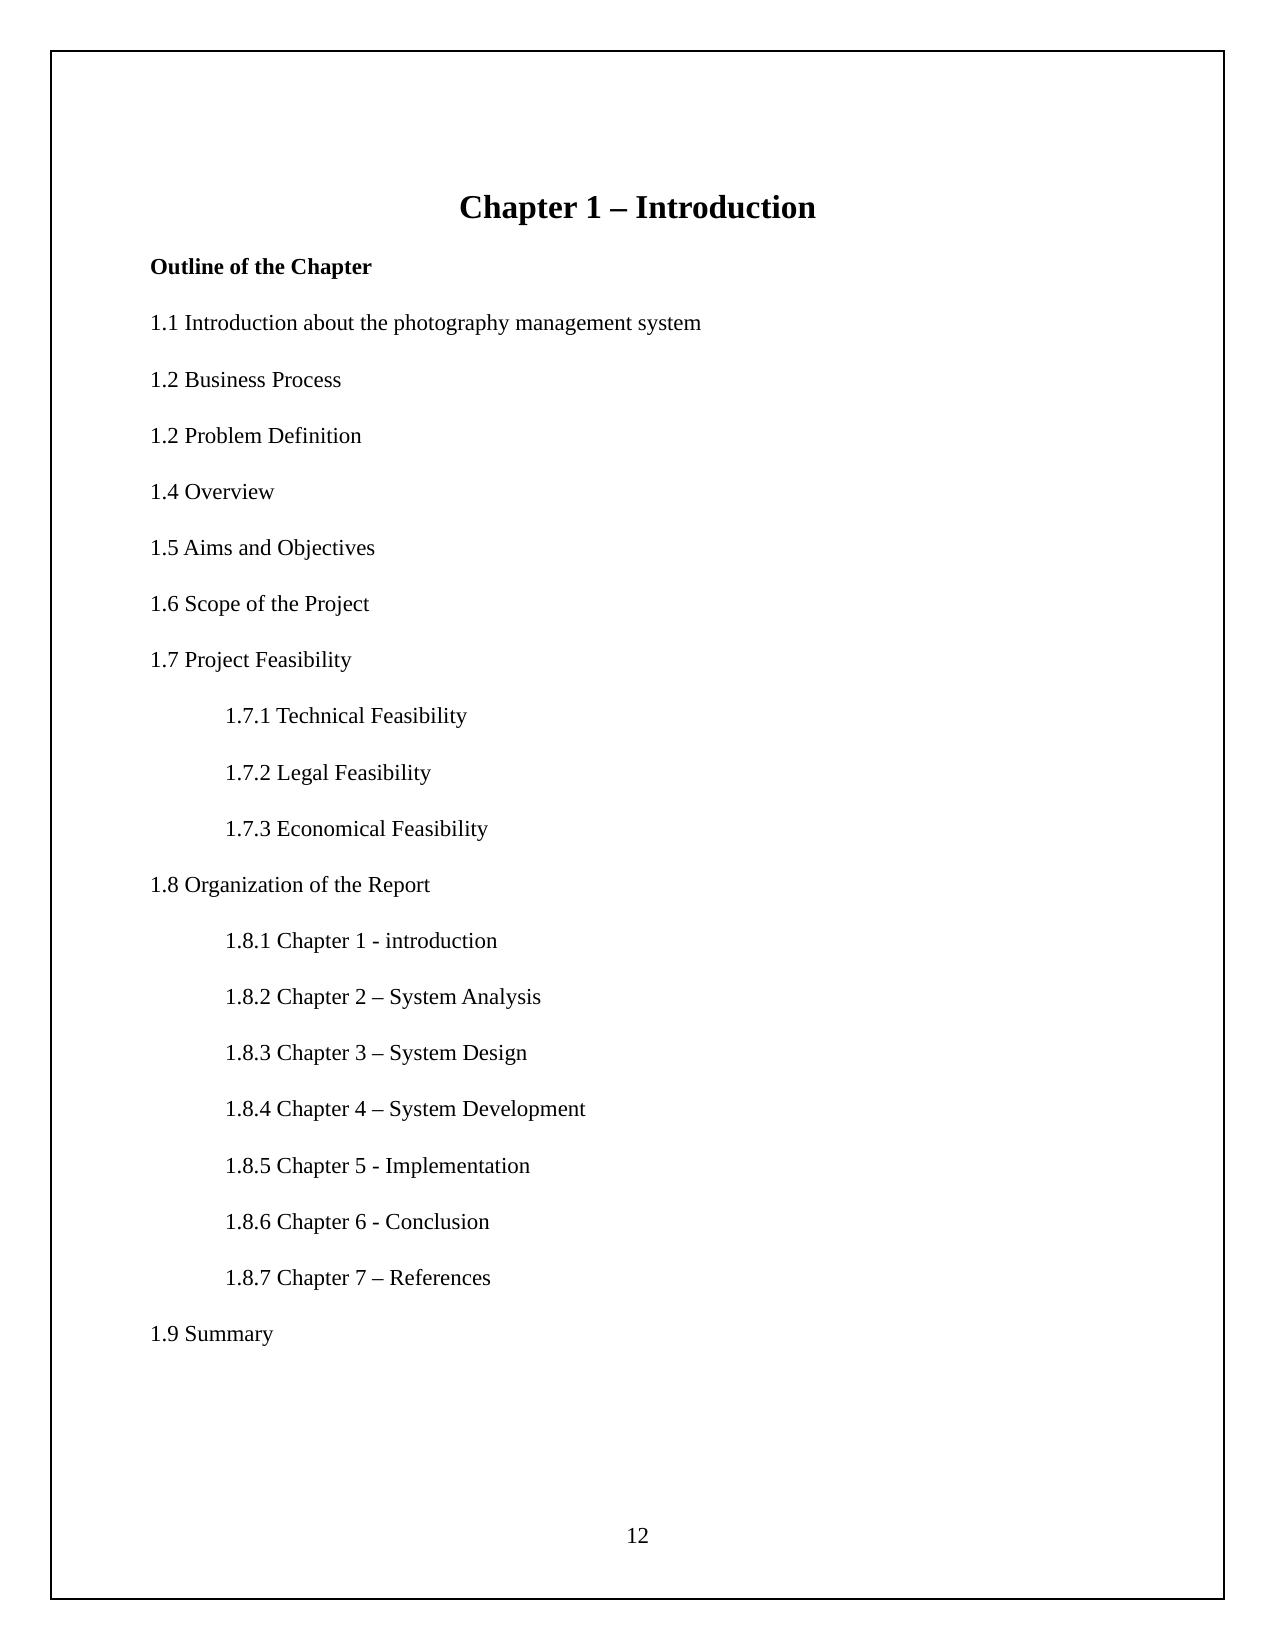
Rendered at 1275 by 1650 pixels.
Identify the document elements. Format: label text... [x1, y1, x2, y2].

text 1.7.2 Legal Feasibility [225, 759, 1125, 785]
text Outline of the Chapter [150, 253, 1125, 280]
text 1.5 Aims and Objectives [150, 534, 1125, 560]
text 1.8.5 Chapter 5 - Implementation [225, 1152, 1125, 1178]
text 1.9 Summary [150, 1320, 1125, 1346]
subtitle Chapter 1 – Introduction [150, 187, 1125, 226]
text 1.4 Overview [150, 478, 1125, 504]
text 1.8.1 Chapter 1 - introduction [225, 927, 1125, 953]
text 1.1 Introduction about the photography management system [150, 309, 1125, 336]
text 1.8.2 Chapter 2 – System Analysis [225, 983, 1125, 1009]
text 1.8.6 Chapter 6 - Conclusion [225, 1208, 1125, 1234]
text 1.7 Project Feasibility [150, 646, 1125, 673]
text 1.2 Problem Definition [150, 422, 1125, 448]
text 1.2 Business Process [150, 366, 1125, 392]
text 1.8.4 Chapter 4 – System Development [225, 1096, 1125, 1122]
text 1.6 Scope of the Project [150, 590, 1125, 617]
text 1.8.7 Chapter 7 – References [225, 1264, 1125, 1290]
text 1.8 Organization of the Report [150, 871, 1125, 897]
text 1.8.3 Chapter 3 – System Design [225, 1039, 1125, 1066]
text 1.7.1 Technical Feasibility [150, 702, 1125, 729]
text 1.7.3 Economical Feasibility [225, 815, 1125, 841]
